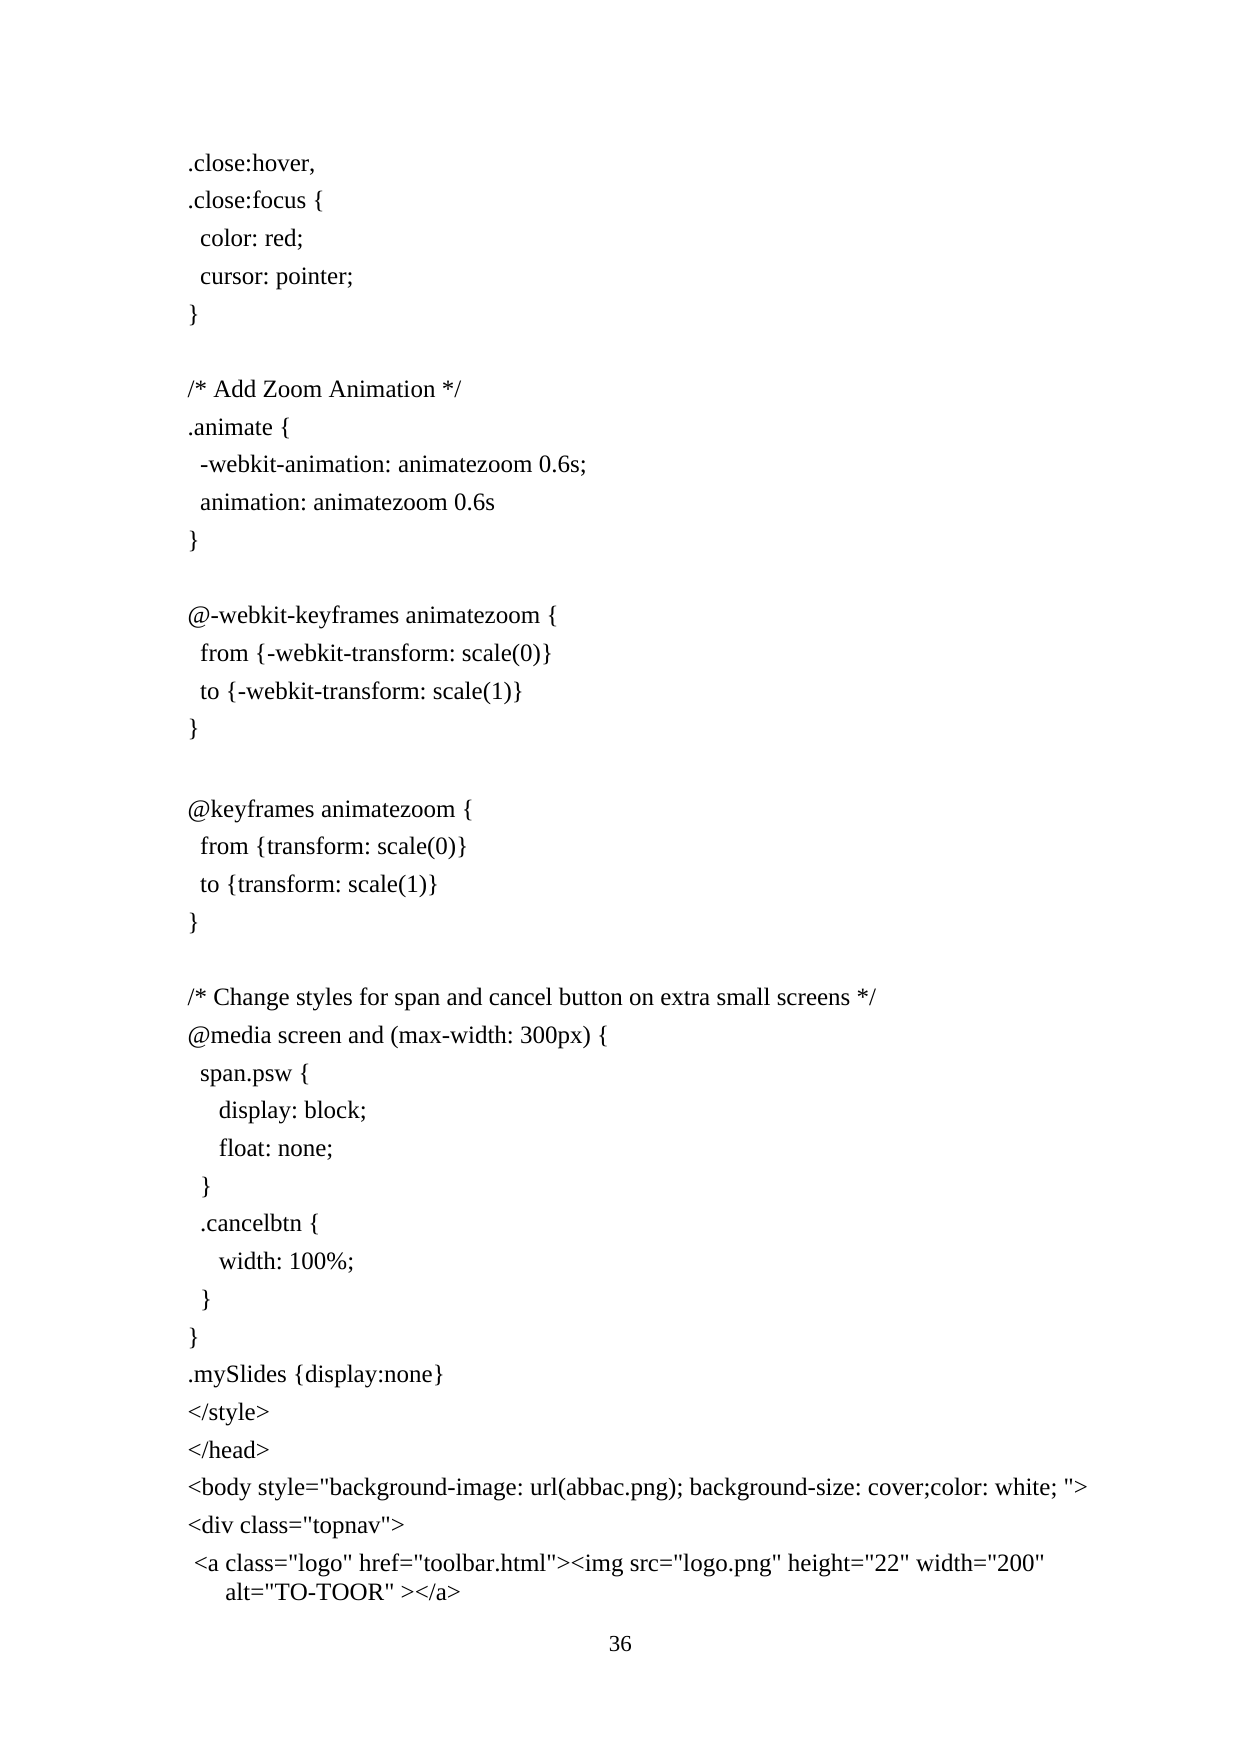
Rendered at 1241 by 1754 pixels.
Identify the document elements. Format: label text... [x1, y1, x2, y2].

subtitle from {-webkit-transform: scale(0)} [187, 638, 1140, 667]
subtitle .cancelbtn { [187, 1208, 1140, 1237]
subtitle } [187, 713, 1140, 742]
subtitle } [187, 1284, 1140, 1313]
subtitle width: 100%; [187, 1246, 1140, 1275]
subtitle animation: animatezoom 0.6s [187, 487, 1140, 516]
subtitle @media screen and (max-width: 300px) { [187, 1020, 1140, 1049]
subtitle span.psw { [187, 1058, 1140, 1086]
subtitle <div class="topnav"> [187, 1510, 1140, 1539]
subtitle display: block; [187, 1095, 1140, 1124]
subtitle .close:focus { [187, 186, 1140, 214]
subtitle } [187, 1322, 1140, 1350]
subtitle @-webkit-keyframes animatezoom { [187, 600, 1140, 629]
subtitle cursor: pointer; [187, 261, 1140, 290]
subtitle .mySlides {display:none} [187, 1359, 1140, 1388]
subtitle from {transform: scale(0)} [187, 831, 1140, 860]
subtitle } [187, 299, 1140, 327]
subtitle </head> [187, 1435, 1140, 1463]
subtitle to {transform: scale(1)} [187, 869, 1140, 898]
subtitle to {-webkit-transform: scale(1)} [187, 676, 1140, 704]
subtitle <a class="logo" href="toolbar.html"><img src="logo.png" height="22" width="200" alt="TO-TOOR" ></a> [187, 1548, 1140, 1605]
subtitle <body style="background-image: url(abbac.png); background-size: cover;color: white; "> [187, 1472, 1140, 1501]
subtitle float: none; [187, 1133, 1140, 1162]
subtitle -webkit-animation: animatezoom 0.6s; [187, 449, 1140, 478]
subtitle /* Add Zoom Animation */ [187, 374, 1140, 403]
subtitle .animate { [187, 412, 1140, 441]
subtitle .close:hover, [187, 148, 1140, 177]
subtitle } [187, 907, 1140, 936]
subtitle @keyframes animatezoom { [187, 794, 1140, 822]
subtitle color: red; [187, 223, 1140, 252]
subtitle </style> [187, 1397, 1140, 1426]
subtitle } [187, 525, 1140, 554]
subtitle /* Change styles for span and cancel button on extra small screens */ [187, 982, 1140, 1011]
subtitle } [187, 1171, 1140, 1199]
